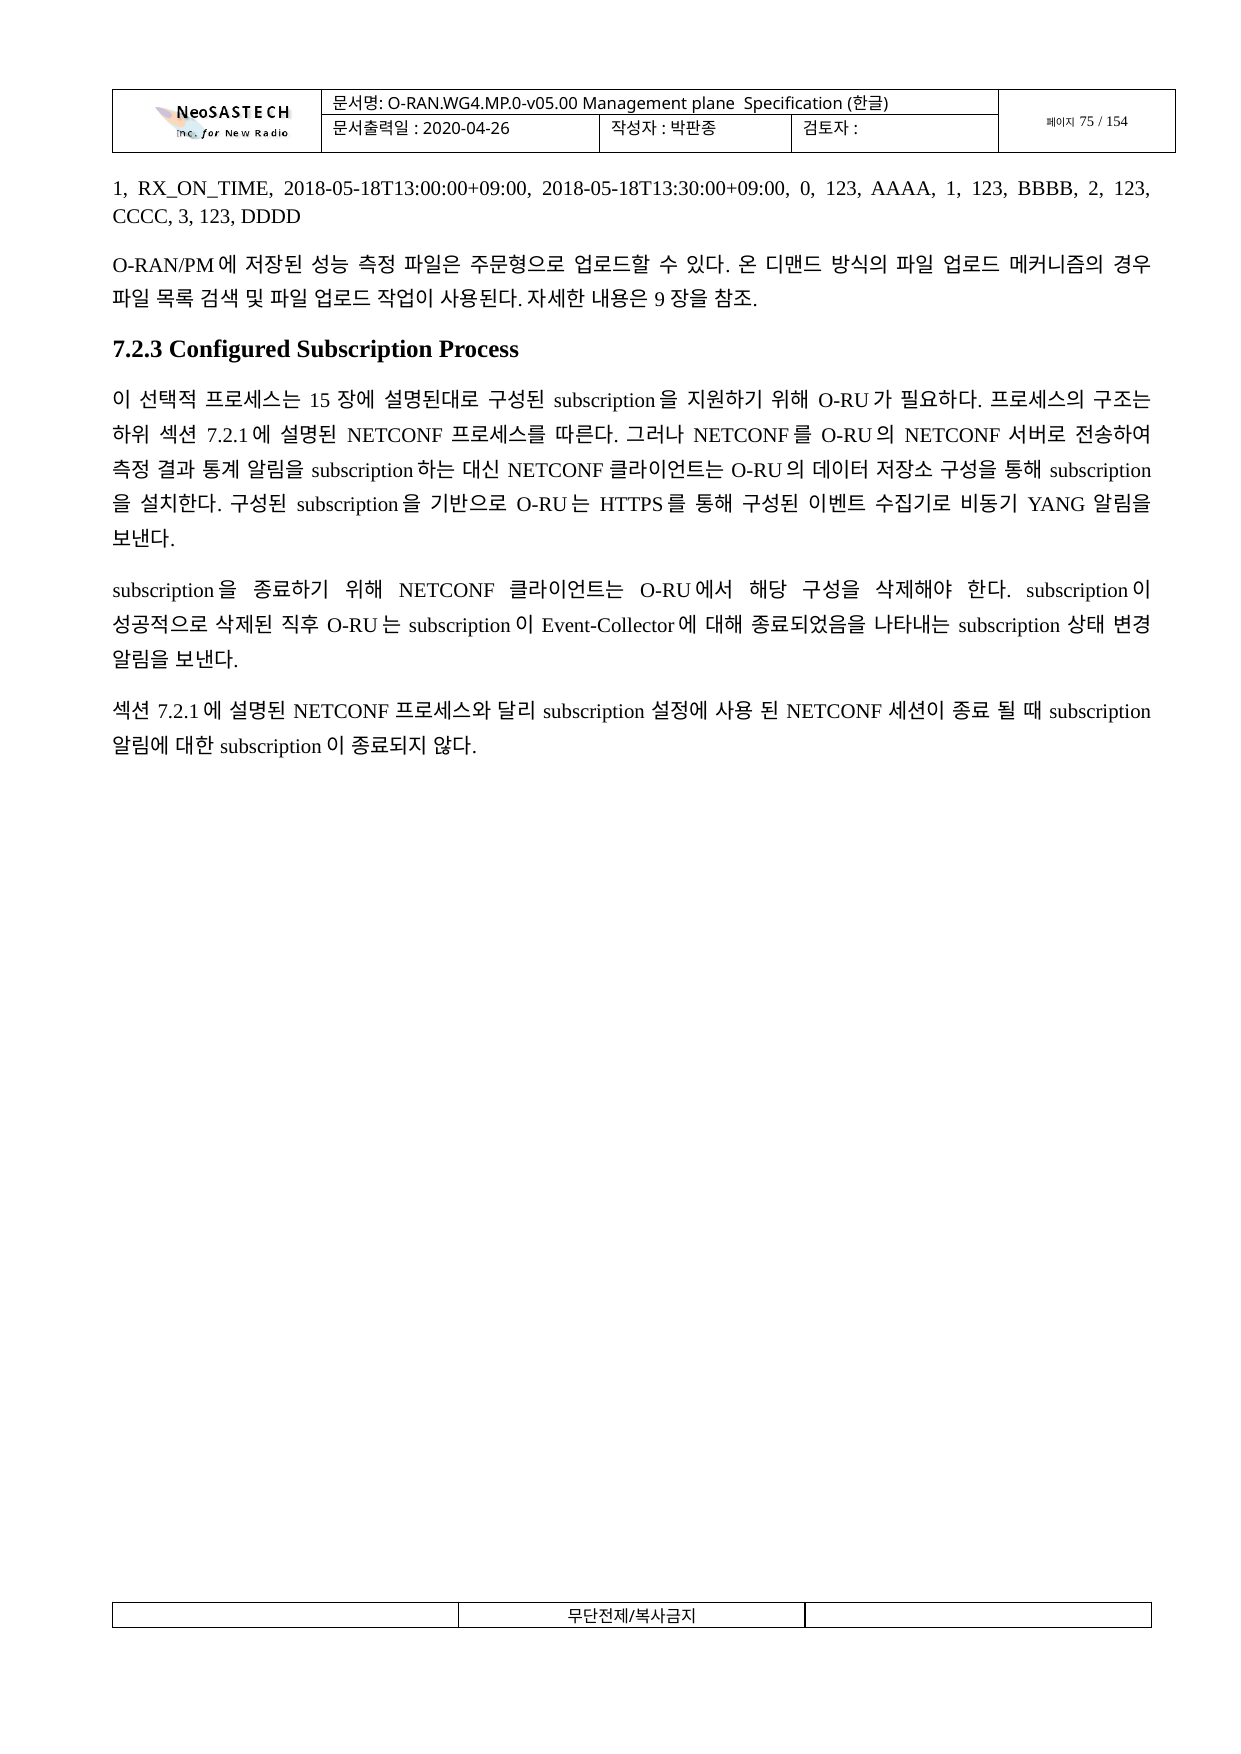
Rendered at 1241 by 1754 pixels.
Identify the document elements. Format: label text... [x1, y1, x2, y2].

text 1, RX_ON_TIME, 2018-05-18T13:00:00+09:00, 2018-05-18T13:30:00+09:00, 0, 123, AAAA, 1, 123, BBBB, 2, 123, CCCC, 3, 123, DDDD [112, 176, 1152, 228]
text 섹션 7.2.1에 설명된 NETCONF 프로세스와 달리 subscription 설정에 사용 된 NETCONF 세션이 종료 될 때 subscription 알림에 대한 subscription이 종료되지 않다. [112, 694, 1152, 759]
text 이 선택적 프로세스는 15 장에 설명된대로 구성된 subscription을 지원하기 위해 O-RU가 필요하다. 프로세스의 구조는 하위 섹션 7.2.1에 설명된 NETCONF 프로세스를 따른다. 그러나 NETCONF를 O-RU의 NETCONF 서버로 전송하여 측정 결과 통계 알림을 subscription하는 대신 NETCONF 클라이언트는 O-RU의 데이터 저장소 구성을 통해 subscription을 설치한다. 구성된 subscription을 기반으로 O-RU는 HTTPS를 통해 구성된 이벤트 수집기로 비동기 YANG 알림을 보낸다. [112, 383, 1152, 552]
text O-RAN/PM에 저장된 성능 측정 파일은 주문형으로 업로드할 수 있다. 온 디맨드 방식의 파일 업로드 메커니즘의 경우 파일 목록 검색 및 파일 업로드 작업이 사용된다. 자세한 내용은 9 장을 참조. [112, 248, 1152, 313]
text subscription을 종료하기 위해 NETCONF 클라이언트는 O-RU에서 해당 구성을 삭제해야 한다. subscription이 성공적으로 삭제된 직후 O-RU는 subscription이 Event-Collector에 대해 종료되었음을 나타내는 subscription 상태 변경 알림을 보낸다. [112, 574, 1152, 673]
text 7.2.3 Configured Subscription Process [112, 334, 1152, 363]
